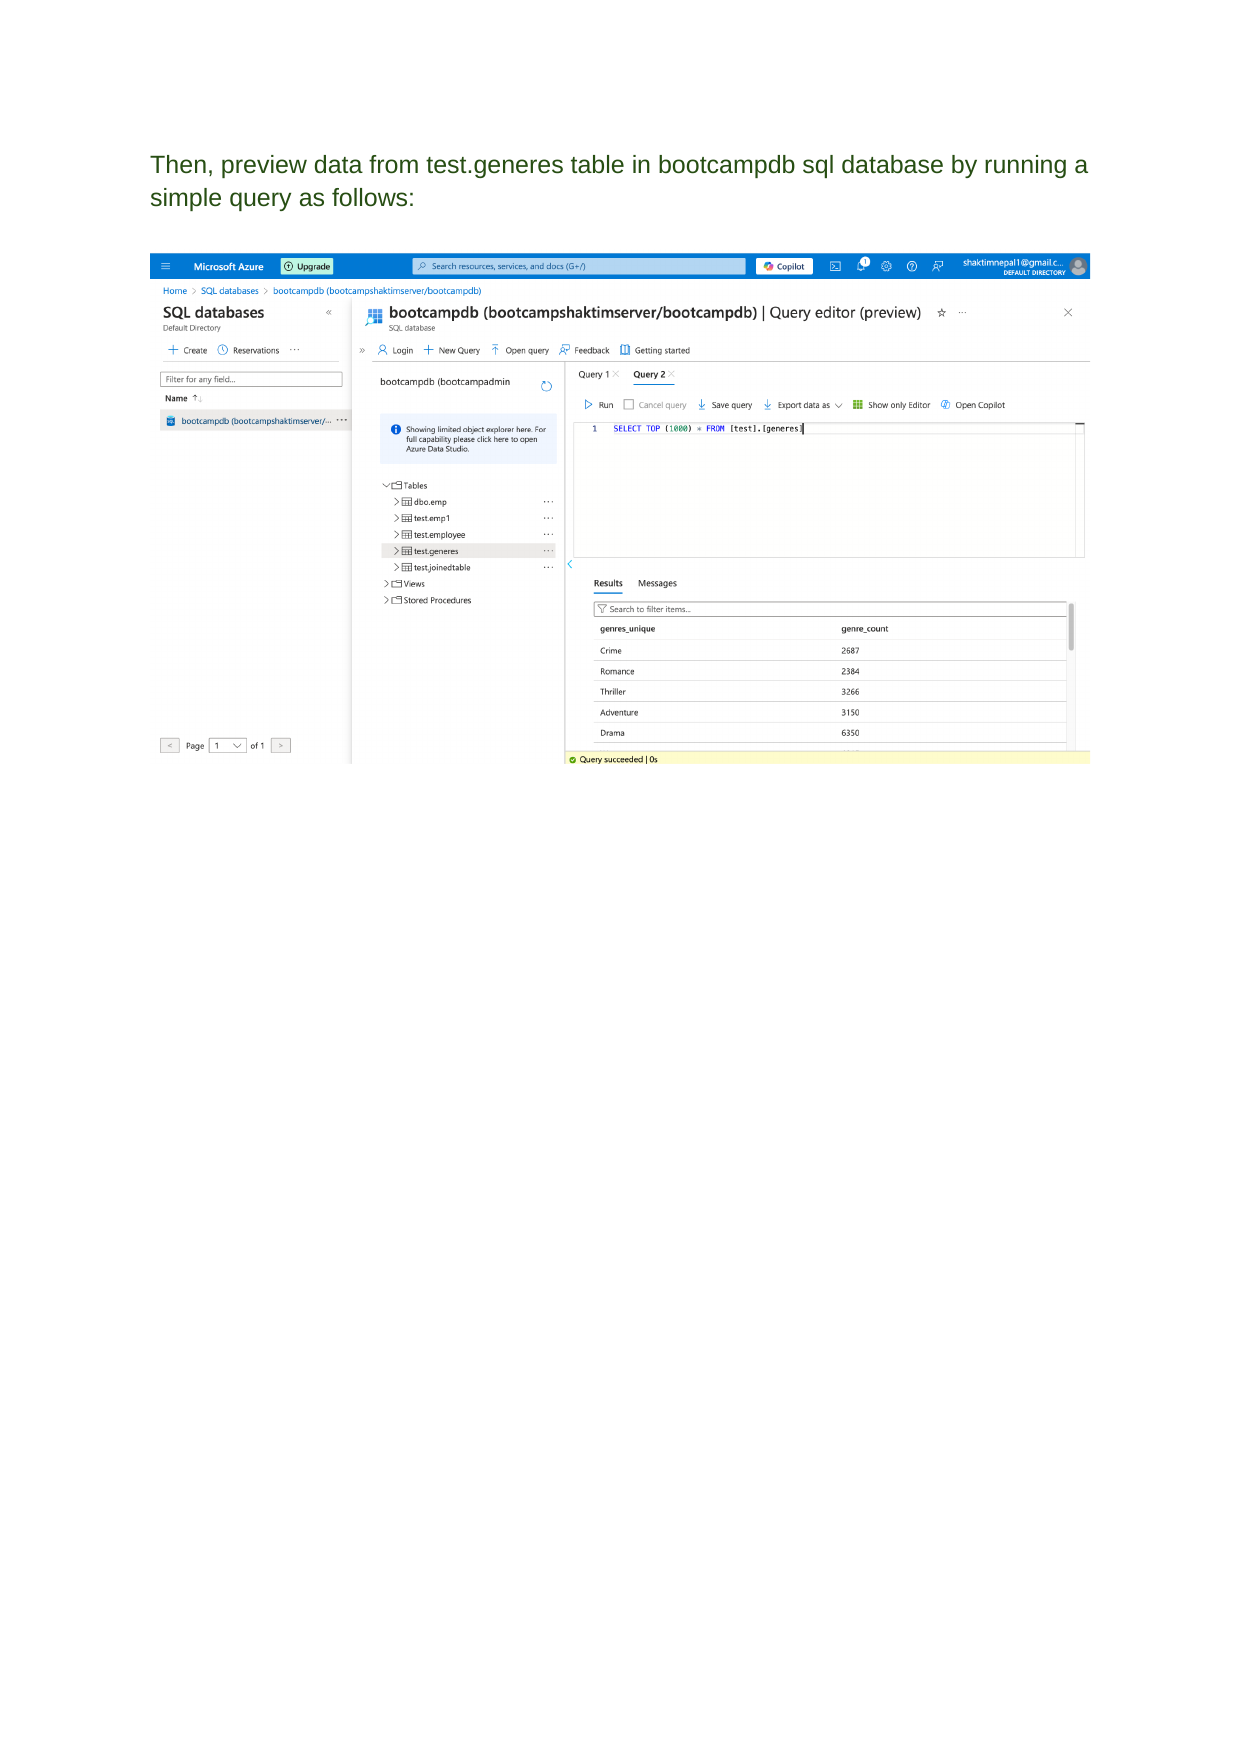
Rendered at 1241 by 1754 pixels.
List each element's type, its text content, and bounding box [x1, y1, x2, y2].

picture [150, 249, 1091, 764]
text Then, preview data from test.generes table in bootcampdb sql database by running a simple query as follows: [150, 179, 1090, 212]
